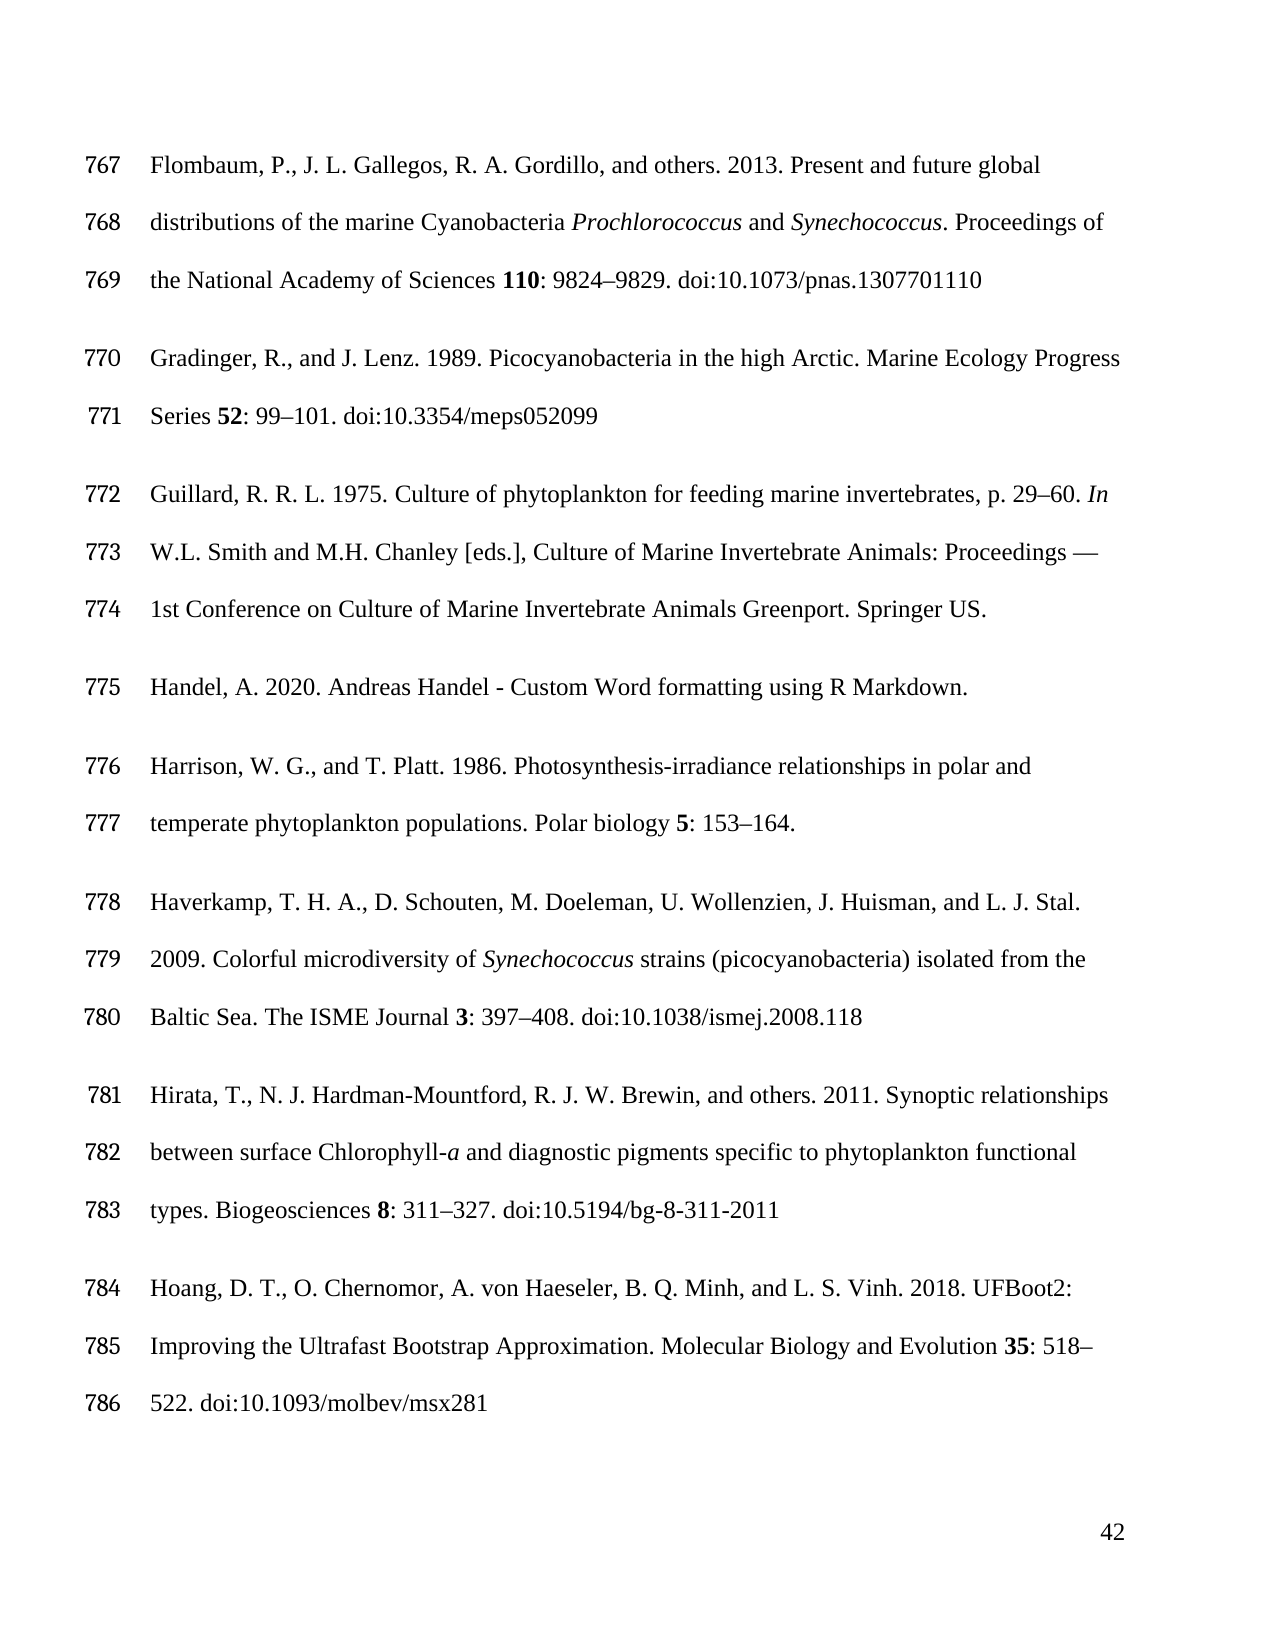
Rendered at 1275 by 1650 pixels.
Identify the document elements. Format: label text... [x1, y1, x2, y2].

text Hirata, T., N. J. Hardman-Mountford, R. J. W. Brewin, and others. 2011. Synoptic relationships between surface Chlorophyll-a and diagnostic pigments specific to phytoplankton functional types. Biogeosciences 8: 311–327. doi:10.5194/bg-8-311-2011 [150, 1080, 1125, 1224]
text Gradinger, R., and J. Lenz. 1989. Picocyanobacteria in the high Arctic. Marine Ecology Progress Series 52: 99–101. doi:10.3354/meps052099 [150, 343, 1125, 429]
text Hoang, D. T., O. Chernomor, A. von Haeseler, B. Q. Minh, and L. S. Vinh. 2018. UFBoot2: Improving the Ultrafast Bootstrap Approximation. Molecular Biology and Evolution 35: 518–522. doi:10.1093/molbev/msx281 [150, 1273, 1125, 1417]
text Handel, A. 2020. Andreas Handel - Custom Word formatting using R Markdown. [150, 672, 1125, 701]
text Harrison, W. G., and T. Platt. 1986. Photosynthesis-irradiance relationships in polar and temperate phytoplankton populations. Polar biology 5: 153–164. [150, 751, 1125, 837]
text Guillard, R. R. L. 1975. Culture of phytoplankton for feeding marine invertebrates, p. 29–60. In W.L. Smith and M.H. Chanley [eds.], Culture of Marine Invertebrate Animals: Proceedings — 1st Conference on Culture of Marine Invertebrate Animals Greenport. Springer US. [150, 479, 1125, 623]
text Haverkamp, T. H. A., D. Schouten, M. Doeleman, U. Wollenzien, J. Huisman, and L. J. Stal. 2009. Colorful microdiversity of Synechococcus strains (picocyanobacteria) isolated from the Baltic Sea. The ISME Journal 3: 397–408. doi:10.1038/ismej.2008.118 [150, 887, 1125, 1030]
text Flombaum, P., J. L. Gallegos, R. A. Gordillo, and others. 2013. Present and future global distributions of the marine Cyanobacteria Prochlorococcus and Synechococcus. Proceedings of the National Academy of Sciences 110: 9824–9829. doi:10.1073/pnas.1307701110 [150, 150, 1125, 294]
